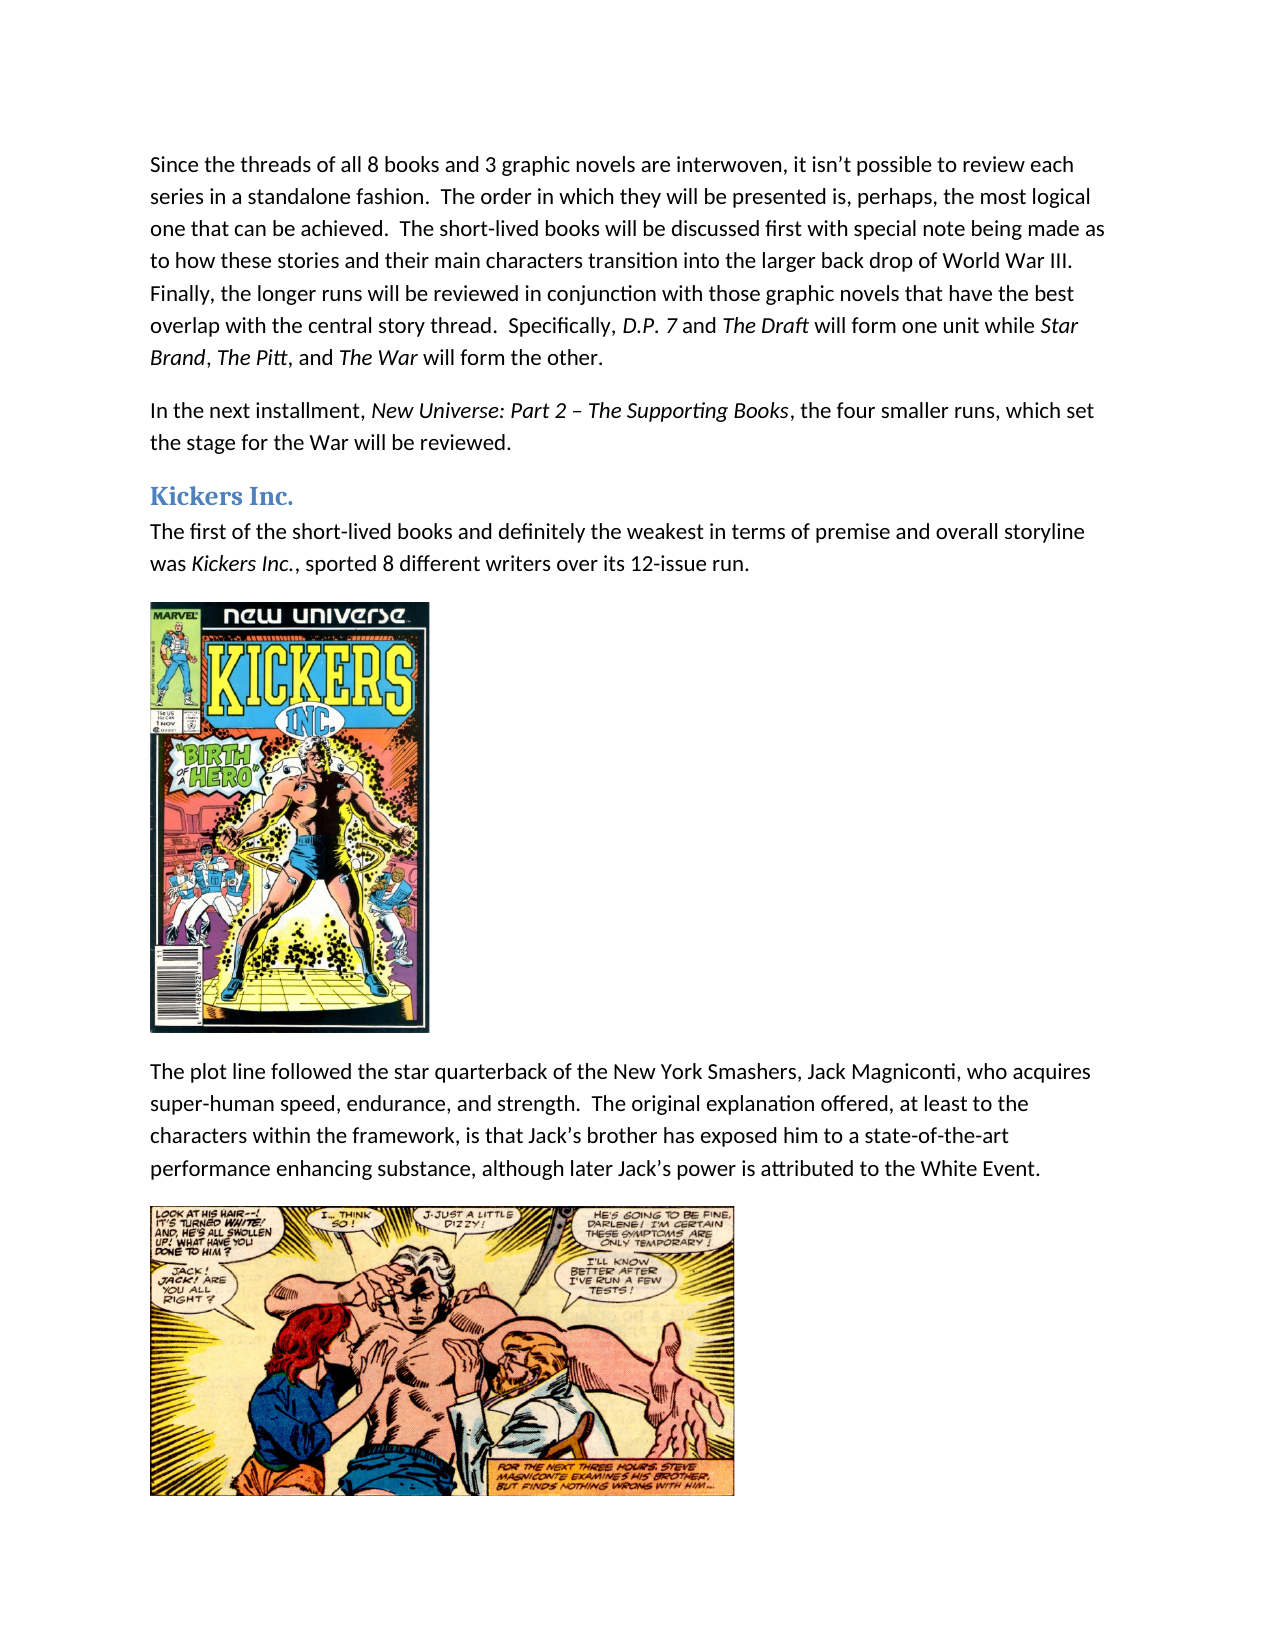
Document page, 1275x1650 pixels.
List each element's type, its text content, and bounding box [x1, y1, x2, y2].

text The plot line followed the star quarterback of the New York Smashers, Jack Magniconti, who acquires super-human speed, endurance, and strength. The original explanation offered, at least to the characters within the framework, is that Jack’s brother has exposed him to a state-of-the-art performance enhancing substance, although later Jack’s power is attributed to the White Event. [150, 1057, 1125, 1182]
text Since the threads of all 8 books and 3 graphic novels are interwoven, it isn’t possible to review each series in a standalone fashion. The order in which they will be presented is, perhaps, the most logical one that can be achieved. The short-lived books will be discussed first with special note being made as to how these stories and their main characters transition into the larger back drop of World War III. Finally, the longer runs will be reviewed in conjunction with those graphic novels that have the best overlap with the central story thread. Specifically, D.P. 7 and The Draft will form one unit while Star Brand, The Pitt, and The War will form the other. [150, 150, 1125, 371]
picture [150, 602, 430, 1033]
picture [150, 1206, 735, 1496]
text In the next installment, New Universe: Part 2 – The Supporting Books, the four smaller runs, which set the stage for the War will be reviewed. [150, 396, 1125, 456]
text The first of the short-lived books and definitely the weakest in terms of premise and overall storyline was Kickers Inc., sported 8 different writers over its 12-issue run. [150, 517, 1125, 577]
subtitle Kickers Inc. [150, 481, 1125, 512]
